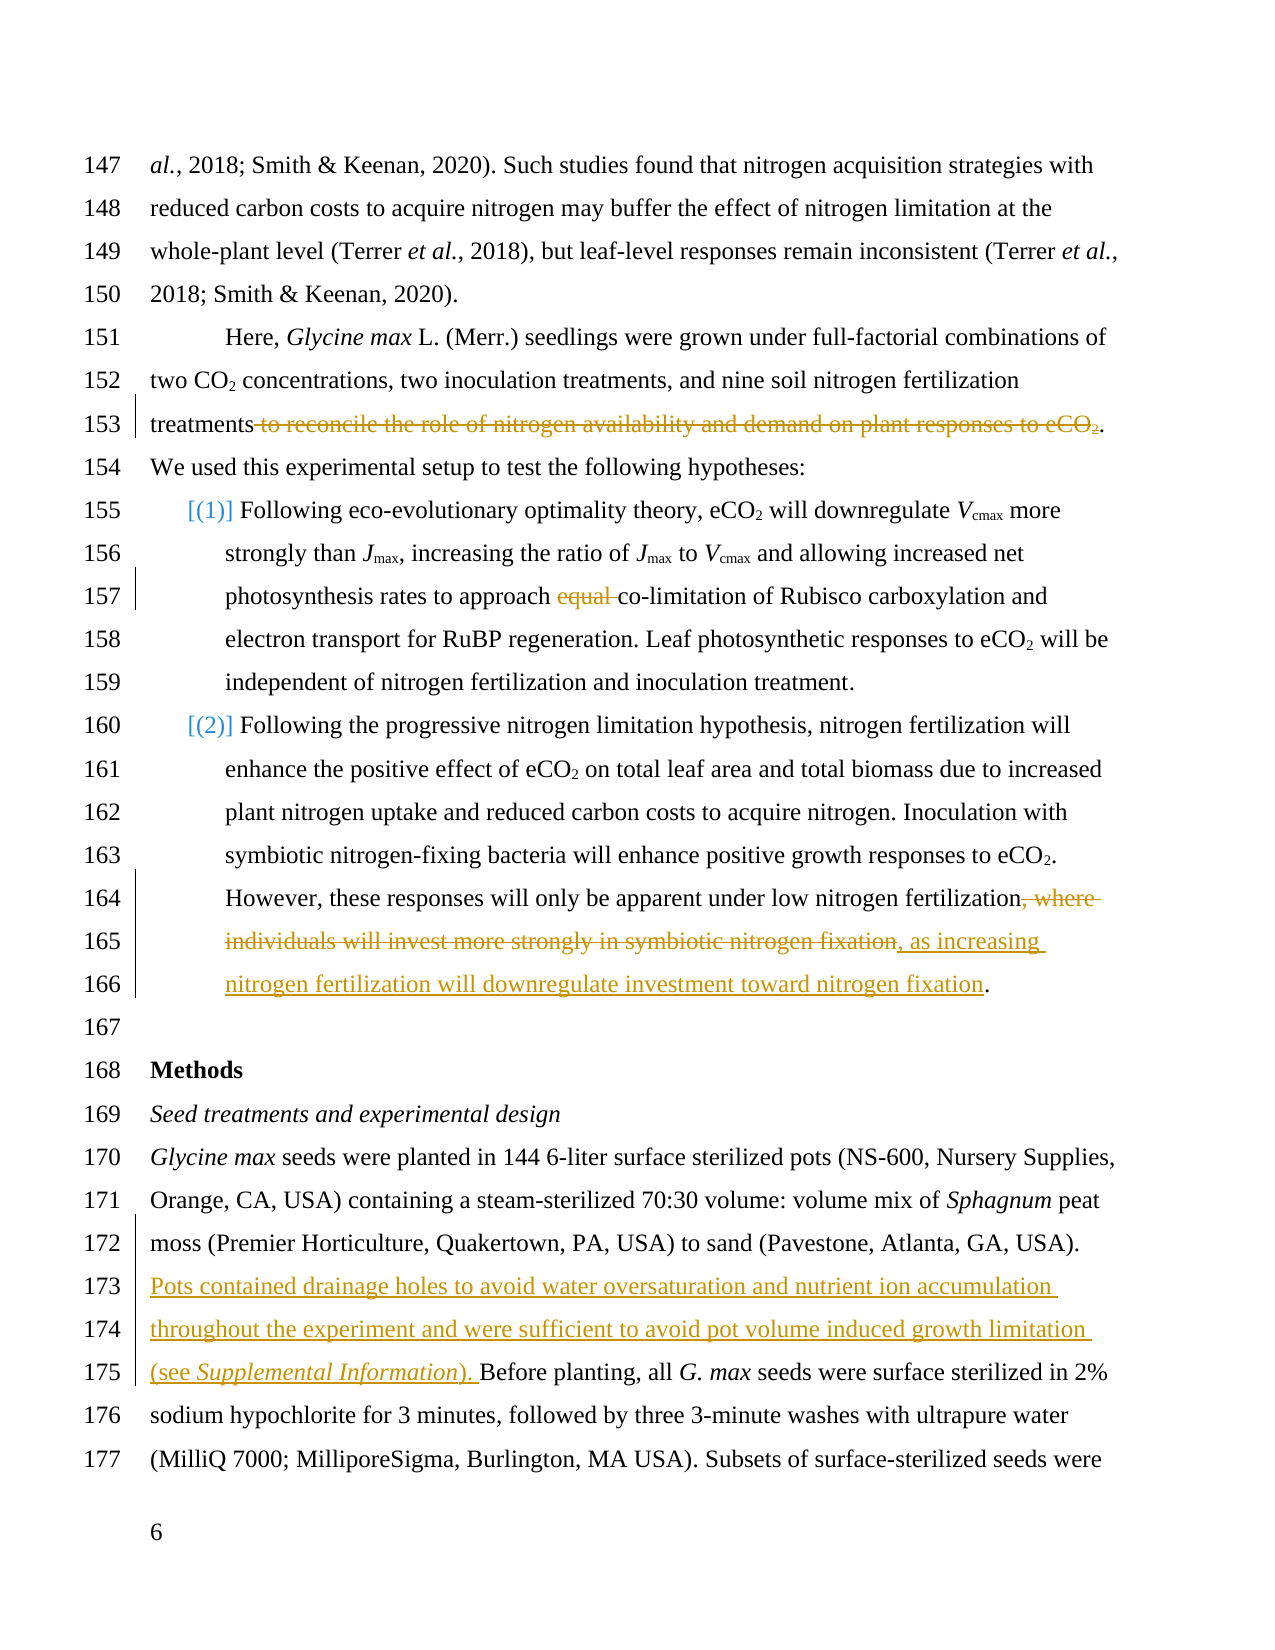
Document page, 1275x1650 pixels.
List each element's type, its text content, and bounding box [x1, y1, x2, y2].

text Methods [150, 1056, 1125, 1084]
text Seed treatments and experimental design [150, 1099, 1125, 1127]
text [150, 150, 1125, 308]
list Following the progressive nitrogen limitation hypothesis, nitrogen fertilization will enhance the positive effect of eCO2 on total leaf area and total biomass due to increased plant nitrogen uptake and reduced carbon costs to acquire nitrogen. Inoculation with symbiotic nitrogen-fixing bacteria will enhance positive growth responses to eCO2. However, these responses will only be apparent under low nitrogen fertilization. [187, 711, 1125, 998]
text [150, 1142, 1125, 1472]
text Here, Glycine max L. (Merr.) seedlings were grown under full-factorial combinations of two CO2 concentrations, two inoculation treatments, and nine soil nitrogen fertilization treatments. We used this experimental setup to test the following hypotheses: [150, 322, 1125, 481]
list Following eco-evolutionary optimality theory, eCO2 will downregulate Vcmax more strongly than Jmax, increasing the ratio of Jmax to Vcmax and allowing increased net photosynthesis rates to approach co-limitation of Rubisco carboxylation and electron transport for RuBP regeneration. Leaf photosynthetic responses to eCO2 will be independent of nitrogen fertilization and inoculation treatment. [187, 495, 1125, 696]
